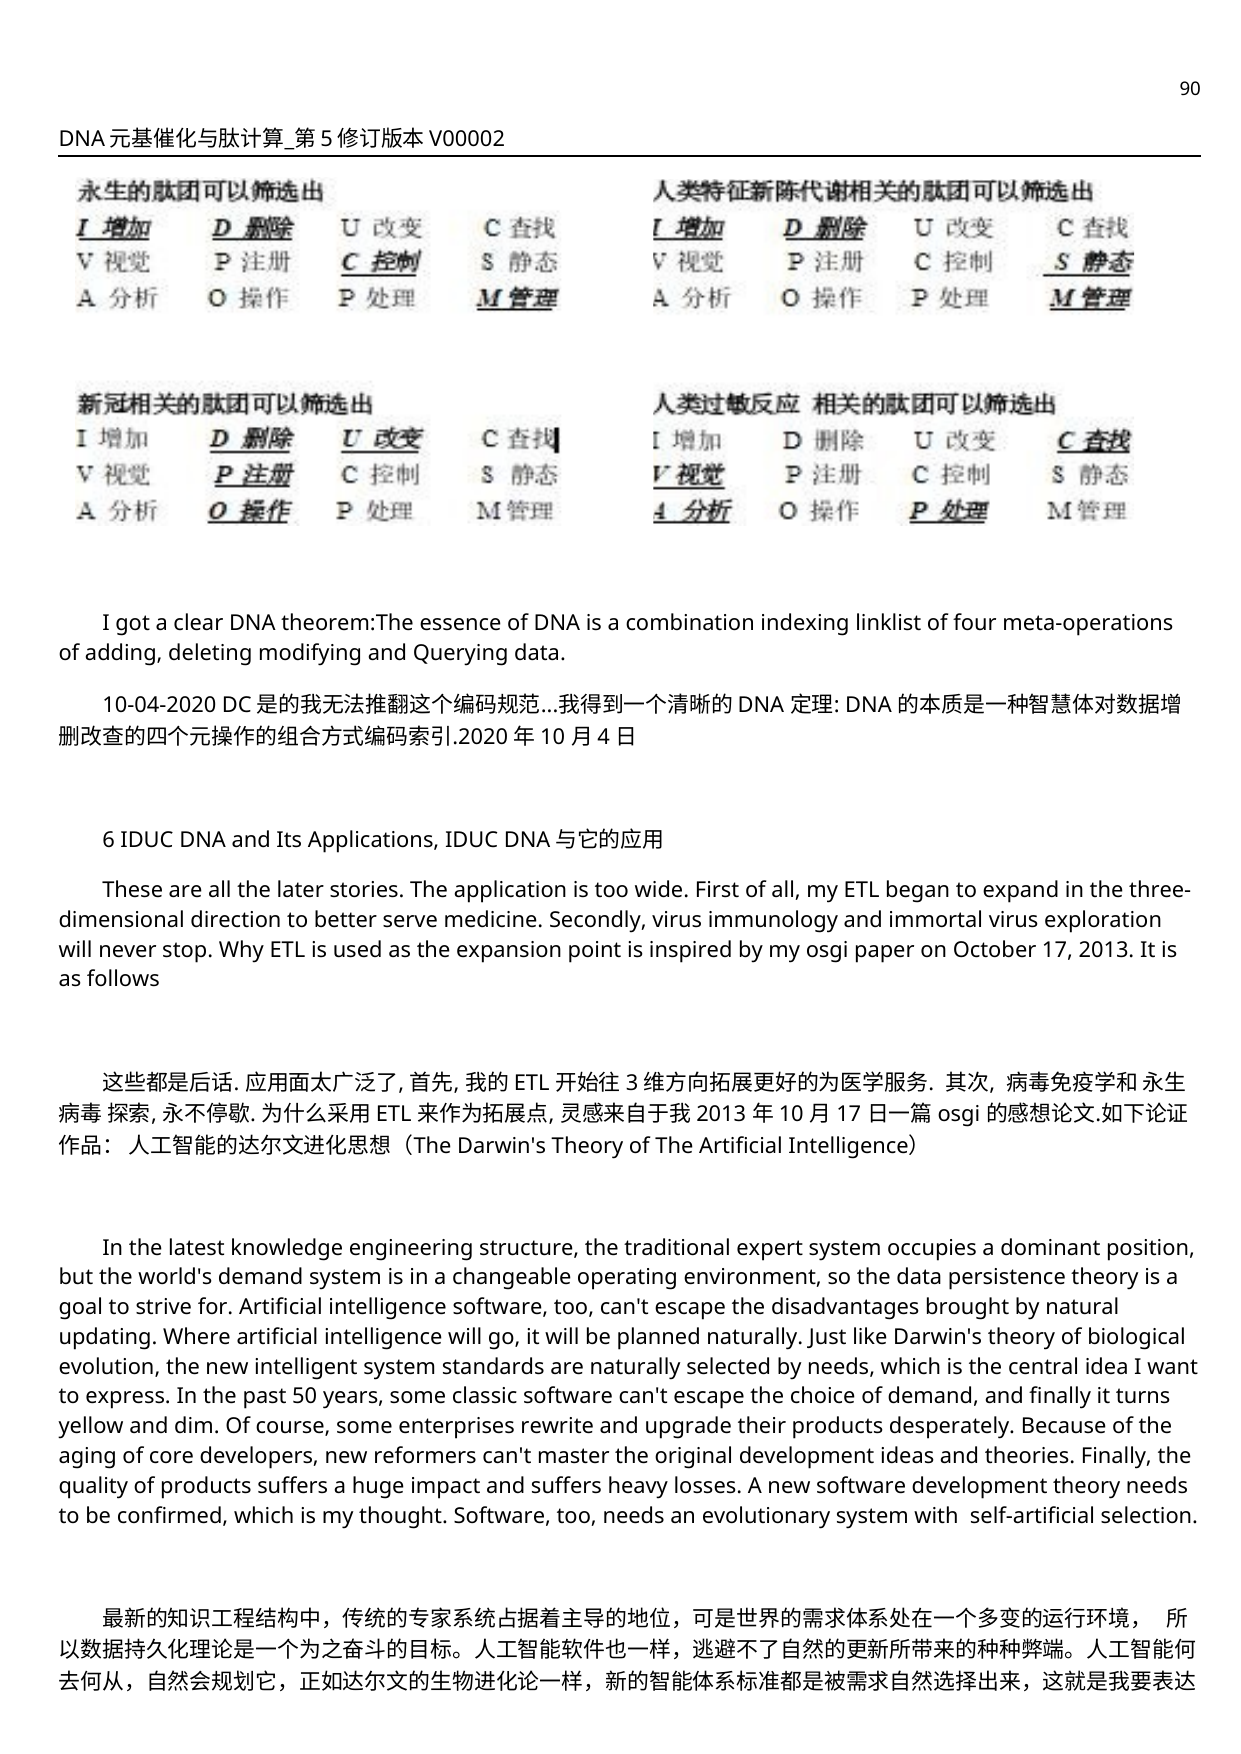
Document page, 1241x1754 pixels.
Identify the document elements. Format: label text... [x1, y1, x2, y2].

text 这些都是后话. 应用面太广泛了, 首先, 我的 ETL 开始往 3 维方向拓展更好的为医学服务. 其次, 病毒免疫学和 永生病毒 探索, 永不停歇. 为什么采用 ETL 来作为拓展点, 灵感来自于我 2013 年 10 月 17 日一篇 osgi 的感想论文.如下论证作品： 人工智能的达尔文进化思想（The Darwin's Theory of The Artificial Intelligence） [58, 1065, 1201, 1160]
picture [75, 177, 562, 526]
text In the latest knowledge engineering structure, the traditional expert system occupies a dominant position, but the world's demand system is in a changeable operating environment, so the data persistence theory is a goal to strive for. Artificial intelligence software, too, can't escape the disadvantages brought by natural updating. Where artificial intelligence will go, it will be planned naturally. Just like Darwin's theory of biological evolution, the new intelligent system standards are naturally selected by needs, which is the central idea I want to express. In the past 50 years, some classic software can't escape the choice of demand, and finally it turns yellow and dim. Of course, some enterprises rewrite and upgrade their products desperately. Because of the aging of core developers, new reformers can't master the original development ideas and theories. Finally, the quality of products suffers a huge impact and suffers heavy losses. A new software development theory needs to be confirmed, which is my thought. Software, too, needs an evolutionary system with self-artificial selection. [58, 1231, 1201, 1529]
text 10-04-2020 DC是的我无法推翻这个编码规范...我得到一个清晰的DNA 定理: DNA 的本质是一种智慧体对数据增删改查的四个元操作的组合方式编码索引.2020 年10 月4 日 [58, 687, 1201, 751]
text 6 IDUC DNA and Its Applications, IDUC DNA与它的应用 [58, 822, 1201, 853]
text These are all the later stories. The application is too wide. First of all, my ETL began to expand in the three-dimensional direction to better serve medicine. Secondly, virus immunology and immortal virus exploration will never stop. Why ETL is used as the expansion point is inspired by my osgi paper on October 17, 2013. It is as follows [58, 874, 1201, 993]
text I got a clear DNA theorem:The essence of DNA is a combination indexing linklist of four meta-operations of adding, deleting modifying and Querying data. [58, 607, 1201, 667]
picture [653, 179, 1135, 526]
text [58, 1601, 1201, 1696]
